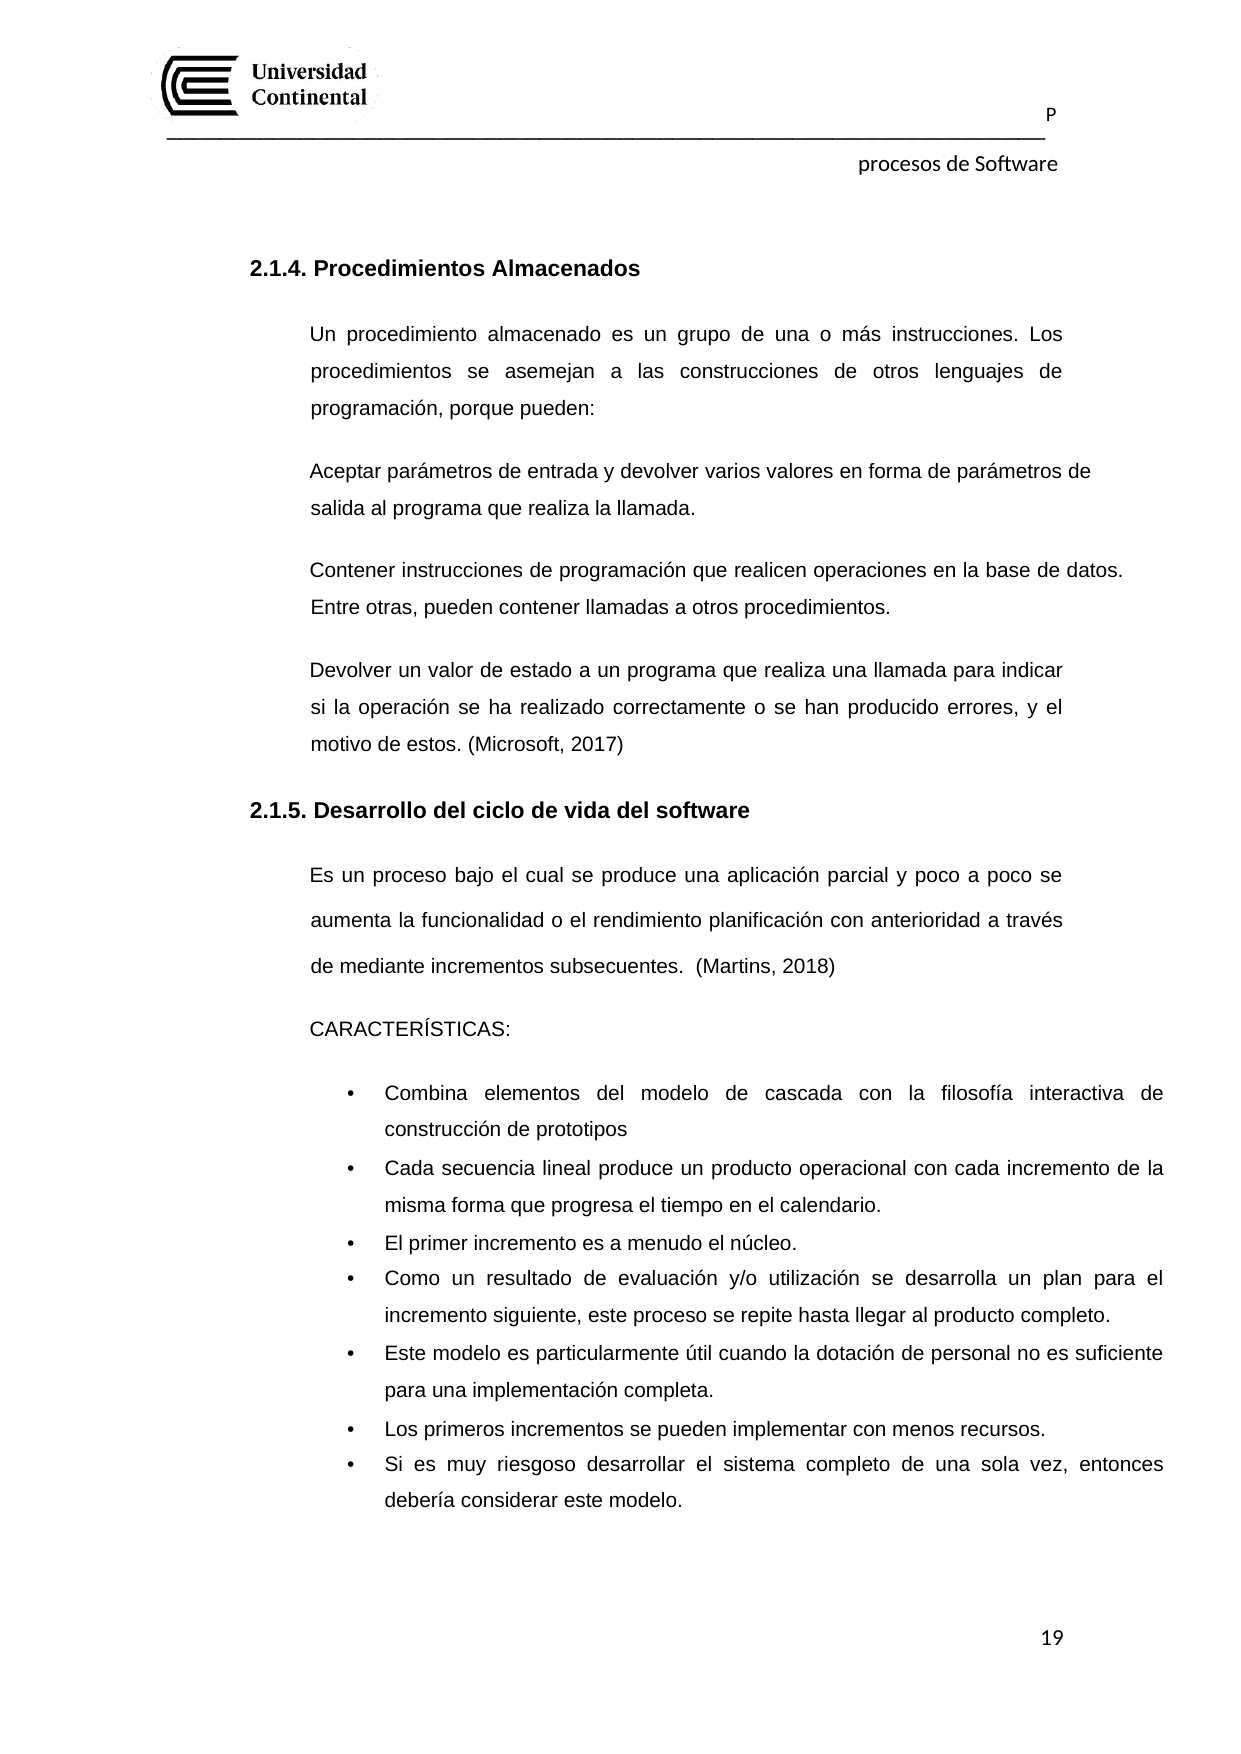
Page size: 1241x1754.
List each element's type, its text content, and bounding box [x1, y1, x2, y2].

list Combina elementos del modelo de cascada con la filosofía interactiva de construcción de prototipos [347, 1081, 1165, 1141]
text Contener instrucciones de programación que realicen operaciones en la base de datos. Entre otras, pueden contener llamadas a otros procedimientos. [309, 558, 1125, 619]
text Un procedimiento almacenado es un grupo de una o más instrucciones. Los procedimientos se asemejan a las construcciones de otros lenguajes de programación, porque pueden: [309, 322, 1063, 420]
list Si es muy riesgoso desarrollar el sistema completo de una sola vez, entonces debería considerar este modelo. [347, 1451, 1165, 1512]
list Este modelo es particularmente útil cuando la dotación de personal no es suficiente para una implementación completa. [347, 1341, 1165, 1402]
list Como un resultado de evaluación y/o utilización se desarrolla un plan para el incremento siguiente, este proceso se repite hasta llegar al producto completo. [347, 1266, 1165, 1326]
text Aceptar parámetros de entrada y devolver varios valores en forma de parámetros de salida al programa que realiza la llamada. [309, 459, 1093, 520]
picture [141, 44, 383, 122]
text Es un proceso bajo el cual se produce una aplicación parcial y poco a poco se aumenta la funcionalidad o el rendimiento planificación con anterioridad a través de mediante incrementos subsecuentes. (Martins, 2018) [309, 863, 1064, 978]
text Devolver un valor de estado a un programa que realiza una llamada para indicar si la operación se ha realizado correctamente o se han producido errores, y el motivo de estos. (Microsoft, 2017) [309, 658, 1064, 756]
list Cada secuencia lineal produce un producto operacional con cada incremento de la misma forma que progresa el tiempo en el calendario. [347, 1155, 1165, 1216]
list El primer incremento es a menudo el núcleo. [347, 1231, 1165, 1255]
subtitle 2.1.4. Procedimientos Almacenados [249, 255, 1165, 281]
subtitle 2.1.5. Desarrollo del ciclo de vida del software [249, 797, 1165, 823]
text CARACTERÍSTICAS: [309, 1017, 1064, 1041]
list Los primeros incrementos se pueden implementar con menos recursos. [347, 1416, 1165, 1440]
